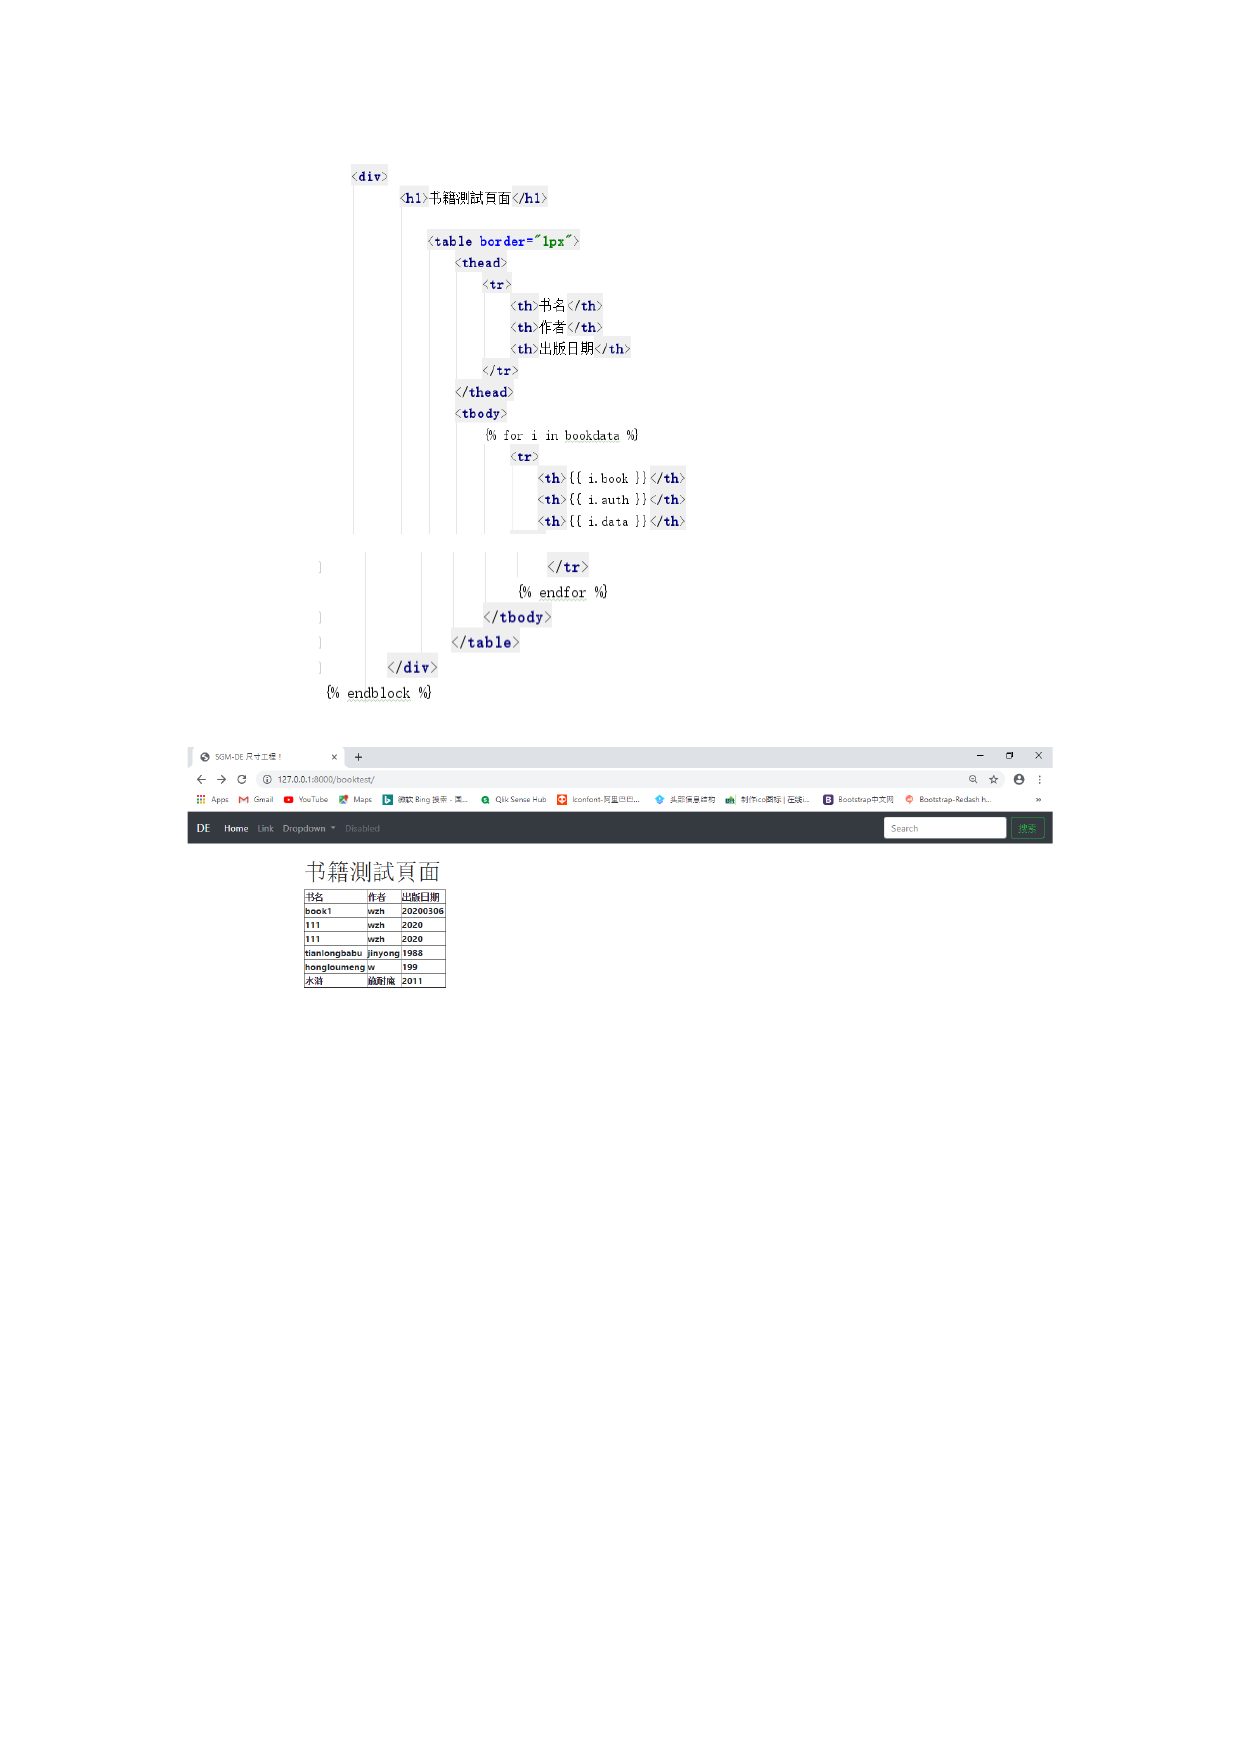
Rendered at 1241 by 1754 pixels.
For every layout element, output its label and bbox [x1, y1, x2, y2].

picture [318, 162, 713, 534]
picture [318, 552, 703, 713]
picture [187, 747, 1053, 1060]
